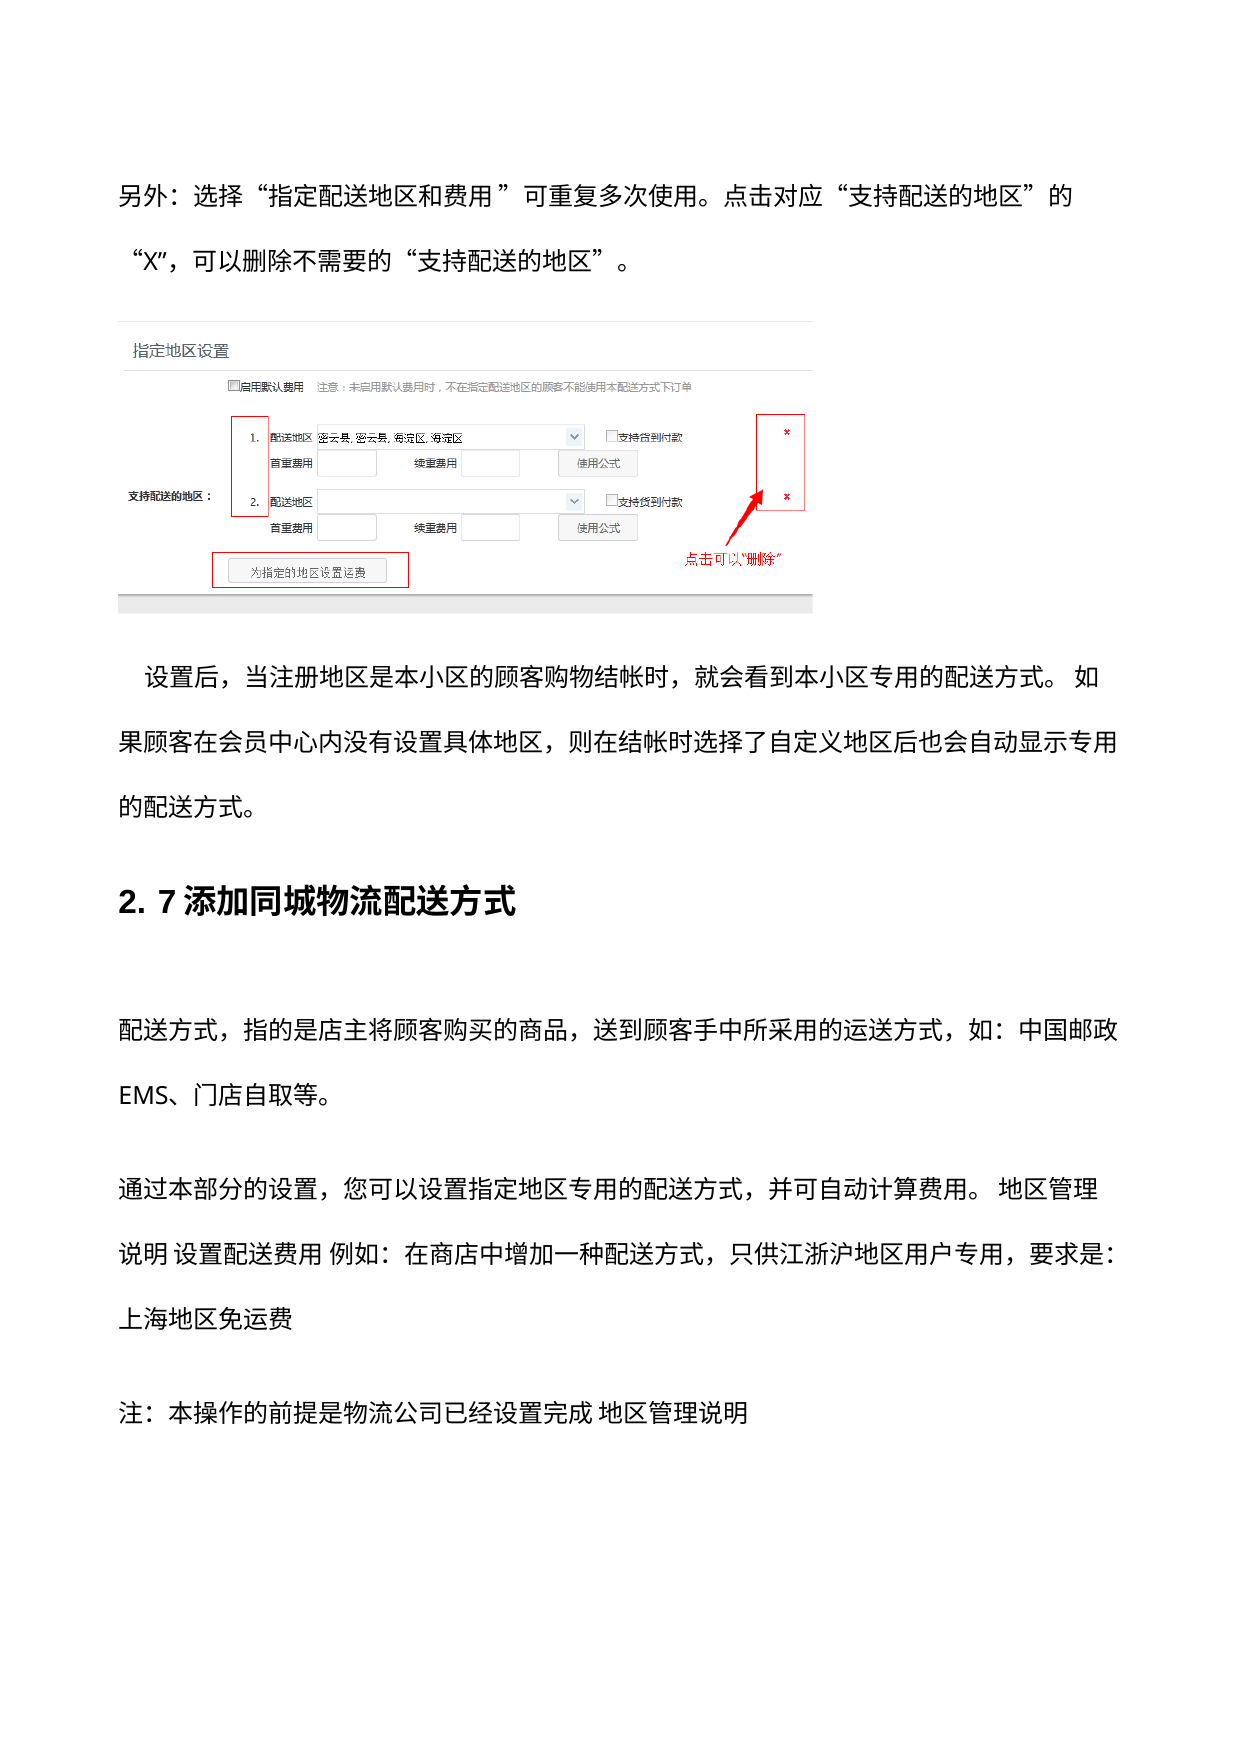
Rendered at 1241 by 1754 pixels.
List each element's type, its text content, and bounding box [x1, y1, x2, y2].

subtitle 7添加同城物流配送方式 [118, 867, 1122, 932]
text 设置后，当注册地区是本小区的顾客购物结帐时，就会看到本小区专用的配送方式。 如果顾客在会员中心内没有设置具体地区，则在结帐时选择了自定义地区后也会自动显示专用的配送方式。 [118, 643, 1122, 838]
text 通过本部分的设置，您可以设置指定地区专用的配送方式，并可自动计算费用。 地区管理说明 设置配送费用 例如：在商店中增加一种配送方式，只供江浙沪地区用户专用，要求是：上海地区免运费 [118, 1155, 1122, 1350]
text 另外：选择“指定配送地区和费用 ”可重复多次使用。点击对应“支持配送的地区”的“X”，可以删除不需要的“支持配送的地区”。 [118, 162, 1122, 292]
picture [118, 321, 813, 614]
text 注：本操作的前提是物流公司已经设置完成 地区管理说明 [118, 1379, 1122, 1444]
text 配送方式，指的是店主将顾客购买的商品，送到顾客手中所采用的运送方式，如：中国邮政EMS、门店自取等。 [118, 996, 1122, 1126]
